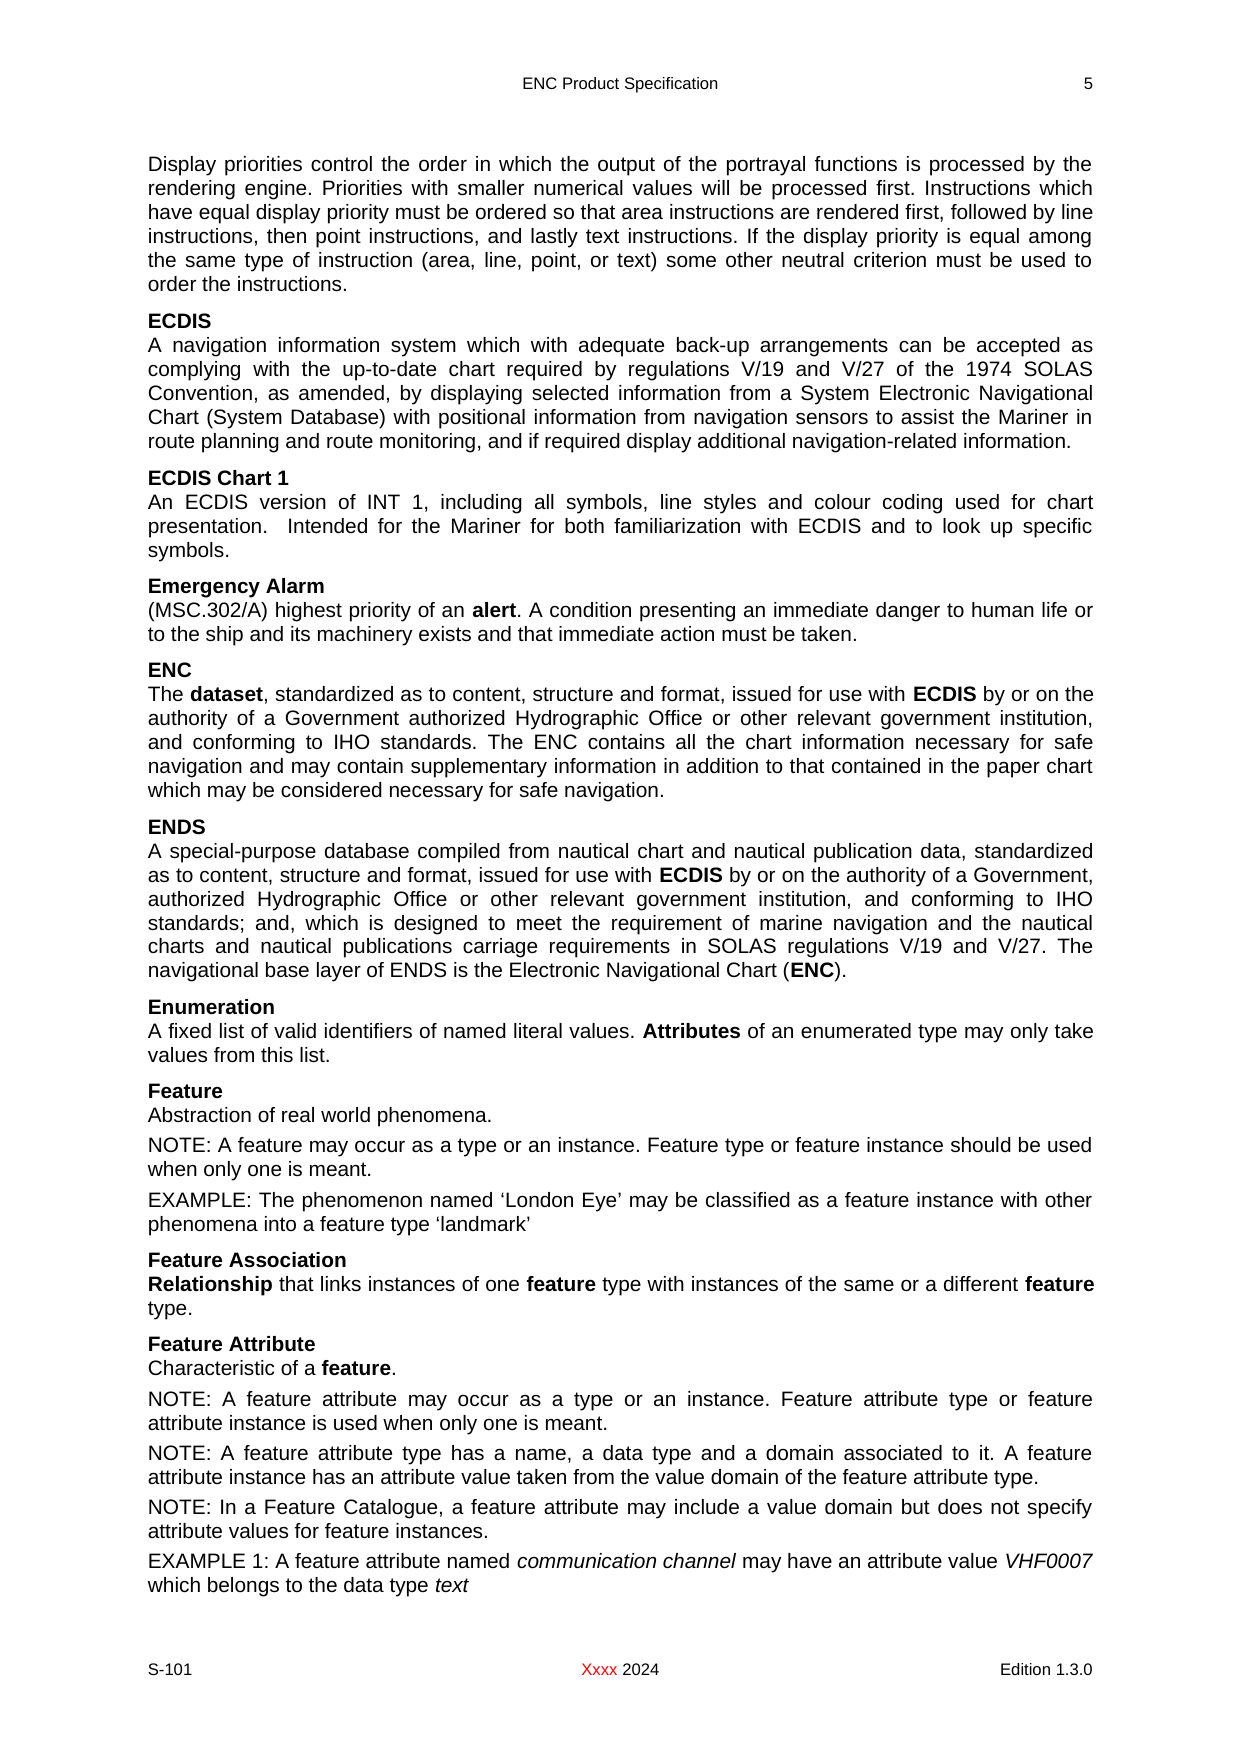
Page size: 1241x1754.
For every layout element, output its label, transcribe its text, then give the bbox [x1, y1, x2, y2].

text NOTE: In a Feature Catalogue, a feature attribute may include a value domain but does not specify attribute values for feature instances. [148, 1495, 1094, 1543]
text A navigation information system which with adequate back-up arrangements can be accepted as complying with the up-to-date chart required by regulations V/19 and V/27 of the 1974 SOLAS Convention, as amended, by displaying selected information from a System Electronic Navigational Chart (System Database) with positional information from navigation sensors to assist the Mariner in route planning and route monitoring, and if required display additional navigation-related information. [148, 333, 1094, 453]
text The dataset, standardized as to content, structure and format, issued for use with ECDIS by or on the authority of a Government authorized Hydrographic Office or other relevant government institution, and conforming to IHO standards. The ENC contains all the chart information necessary for safe navigation and may contain supplementary information in addition to that contained in the paper chart which may be considered necessary for safe navigation. [148, 682, 1094, 802]
text ENDS [148, 814, 1094, 838]
text Feature [148, 1079, 1094, 1103]
text (MSC.302/A) highest priority of an alert. A condition presenting an immediate danger to human life or to the ship and its machinery exists and that immediate action must be taken. [148, 598, 1094, 646]
text A fixed list of valid identifiers of named literal values. Attributes of an enumerated type may only take values from this list. [148, 1019, 1094, 1067]
text An ECDIS version of INT 1, including all symbols, line styles and colour coding used for chart presentation. Intended for the Mariner for both familiarization with ECDIS and to look up specific symbols. [148, 489, 1094, 561]
text NOTE: A feature attribute may occur as a type or an instance. Feature attribute type or feature attribute instance is used when only one is meant. [148, 1386, 1094, 1434]
text Characteristic of a feature. [148, 1356, 1094, 1380]
text Abstraction of real world phenomena. [148, 1103, 1094, 1127]
text ECDIS Chart 1 [148, 466, 1094, 489]
text NOTE: A feature may occur as a type or an instance. Feature type or feature instance should be used when only one is meant. [148, 1133, 1094, 1181]
text EXAMPLE 1: A feature attribute named communication channel may have an attribute value VHF0007 which belongs to the data type text [148, 1549, 1094, 1597]
text EXAMPLE: The phenomenon named ‘London Eye’ may be classified as a feature instance with other phenomena into a feature type ‘landmark’ [148, 1187, 1094, 1235]
text Relationship that links instances of one feature type with instances of the same or a different feature type. [148, 1272, 1094, 1320]
text Enumeration [148, 995, 1094, 1019]
text NOTE: A feature attribute type has a name, a data type and a domain associated to it. A feature attribute instance has an attribute value taken from the value domain of the feature attribute type. [148, 1441, 1094, 1488]
text ECDIS [148, 309, 1094, 333]
text ENC [148, 658, 1094, 682]
text Display priorities control the order in which the output of the portrayal functions is processed by the rendering engine. Priorities with smaller numerical values will be processed first. Instructions which have equal display priority must be ordered so that area instructions are rendered first, followed by line instructions, then point instructions, and lastly text instructions. If the display priority is equal among the same type of instruction (area, line, point, or text) some other neutral criterion must be used to order the instructions. [148, 152, 1094, 295]
text Emergency Alarm [148, 574, 1094, 598]
text A special-purpose database compiled from nautical chart and nautical publication data, standardized as to content, structure and format, issued for use with ECDIS by or on the authority of a Government, authorized Hydrographic Office or other relevant government institution, and conforming to IHO standards; and, which is designed to meet the requirement of marine navigation and the nautical charts and nautical publications carriage requirements in SOLAS regulations V/19 and V/27. The navigational base layer of ENDS is the Electronic Navigational Chart (ENC). [148, 838, 1094, 982]
text Feature Association [148, 1248, 1094, 1272]
text Feature Attribute [148, 1332, 1094, 1356]
